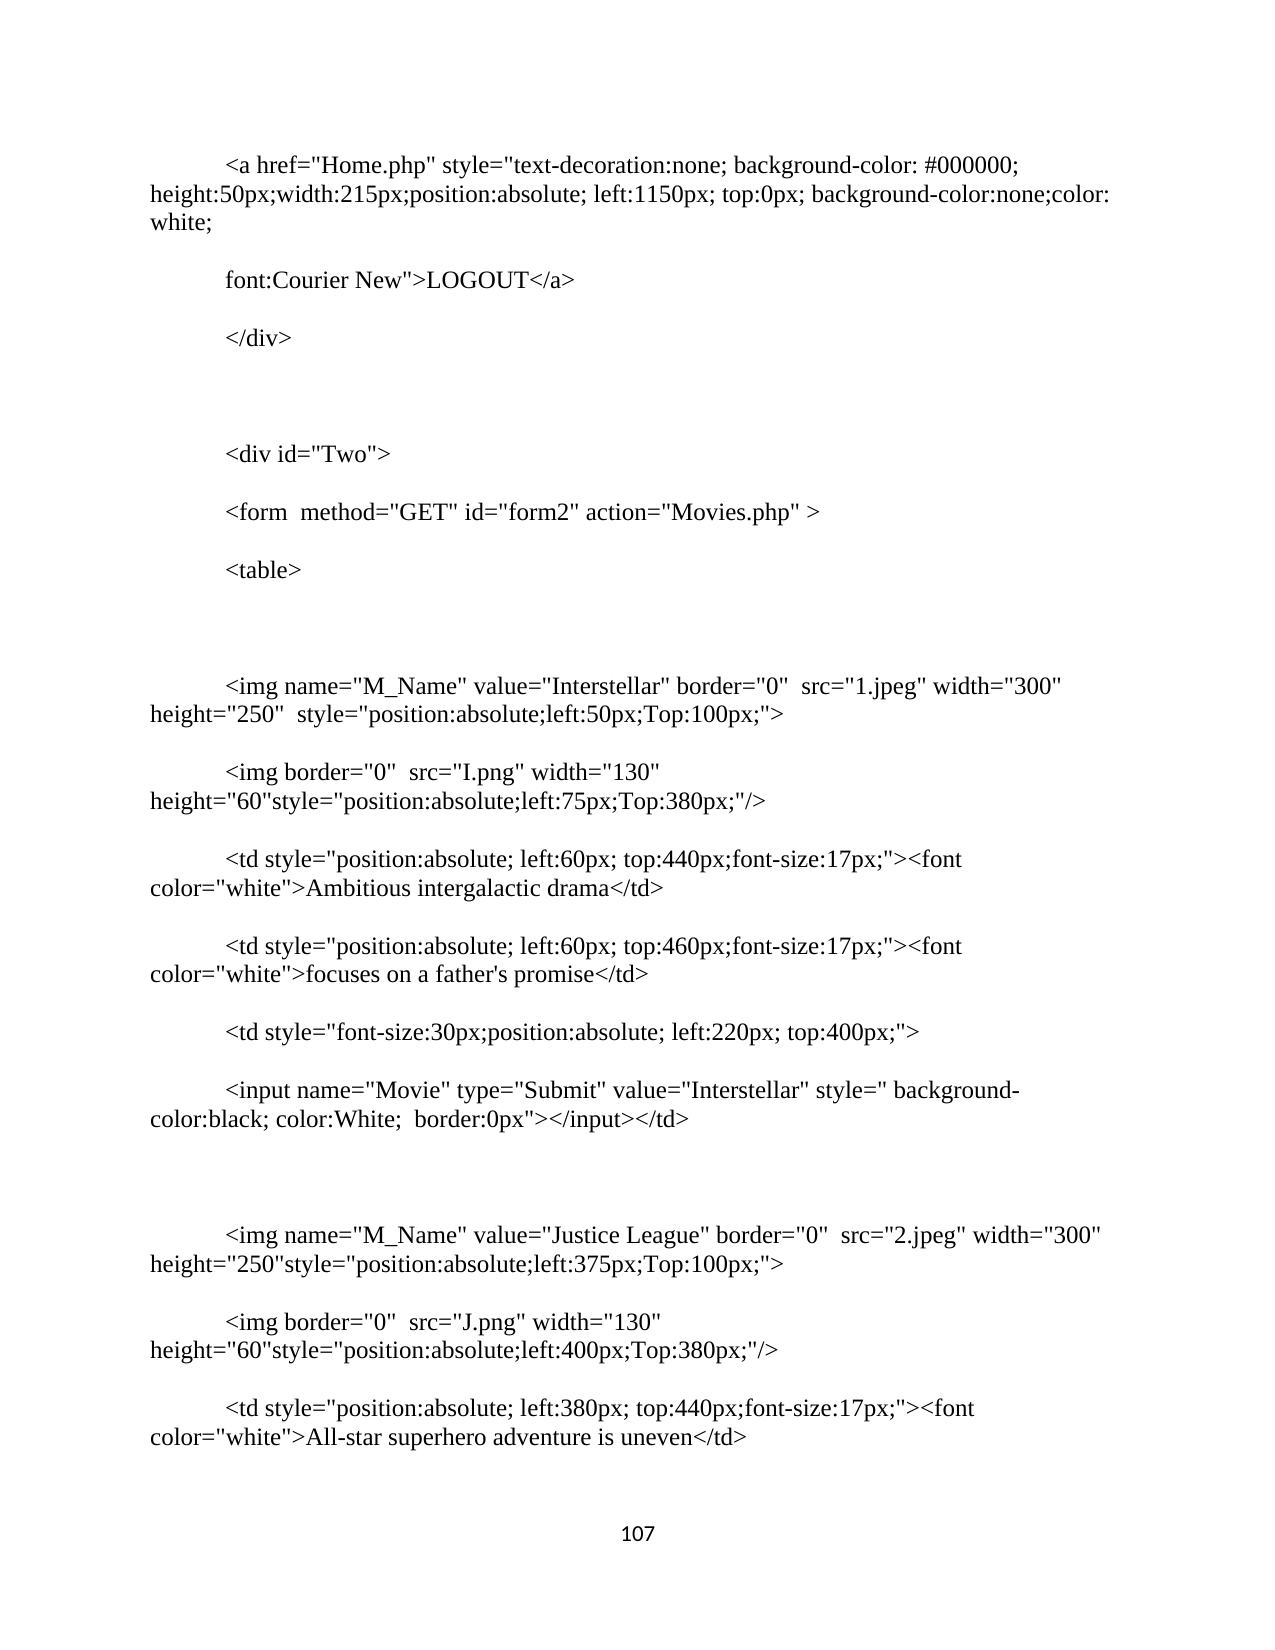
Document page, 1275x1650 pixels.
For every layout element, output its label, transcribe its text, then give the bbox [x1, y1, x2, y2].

text <div id="Two"> [150, 439, 1125, 468]
text <img border="0" src="J.png" width="130" height="60"style="position:absolute;left:400px;Top:380px;"/> [150, 1307, 1125, 1364]
text <td style="position:absolute; left:380px; top:440px;font-size:17px;"><font color="white">All-star superhero adventure is uneven</td> [150, 1393, 1125, 1451]
text <img border="0" src="I.png" width="130" height="60"style="position:absolute;left:75px;Top:380px;"/> [150, 757, 1125, 815]
text <table> [150, 555, 1125, 584]
text <form method="GET" id="form2" action="Movies.php" > [150, 497, 1125, 526]
text <img name="M_Name" value="Interstellar" border="0" src="1.jpeg" width="300" height="250" style="position:absolute;left:50px;Top:100px;"> [150, 671, 1125, 728]
text </div> [150, 323, 1125, 352]
text font:Courier New">LOGOUT</a> [150, 265, 1125, 294]
text <td style="position:absolute; left:60px; top:440px;font-size:17px;"><font color="white">Ambitious intergalactic drama</td> [150, 844, 1125, 902]
text <a href="Home.php" style="text-decoration:none; background-color: #000000; height:50px;width:215px;position:absolute; left:1150px; top:0px; background-color:none;color: white; [150, 150, 1125, 236]
text <input name="Movie" type="Submit" value="Interstellar" style=" background-color:black; color:White; border:0px"></input></td> [150, 1075, 1125, 1133]
text <td style="font-size:30px;position:absolute; left:220px; top:400px;"> [150, 1017, 1125, 1046]
text <td style="position:absolute; left:60px; top:460px;font-size:17px;"><font color="white">focuses on a father's promise</td> [150, 931, 1125, 988]
text <img name="M_Name" value="Justice League" border="0" src="2.jpeg" width="300" height="250"style="position:absolute;left:375px;Top:100px;"> [150, 1220, 1125, 1277]
